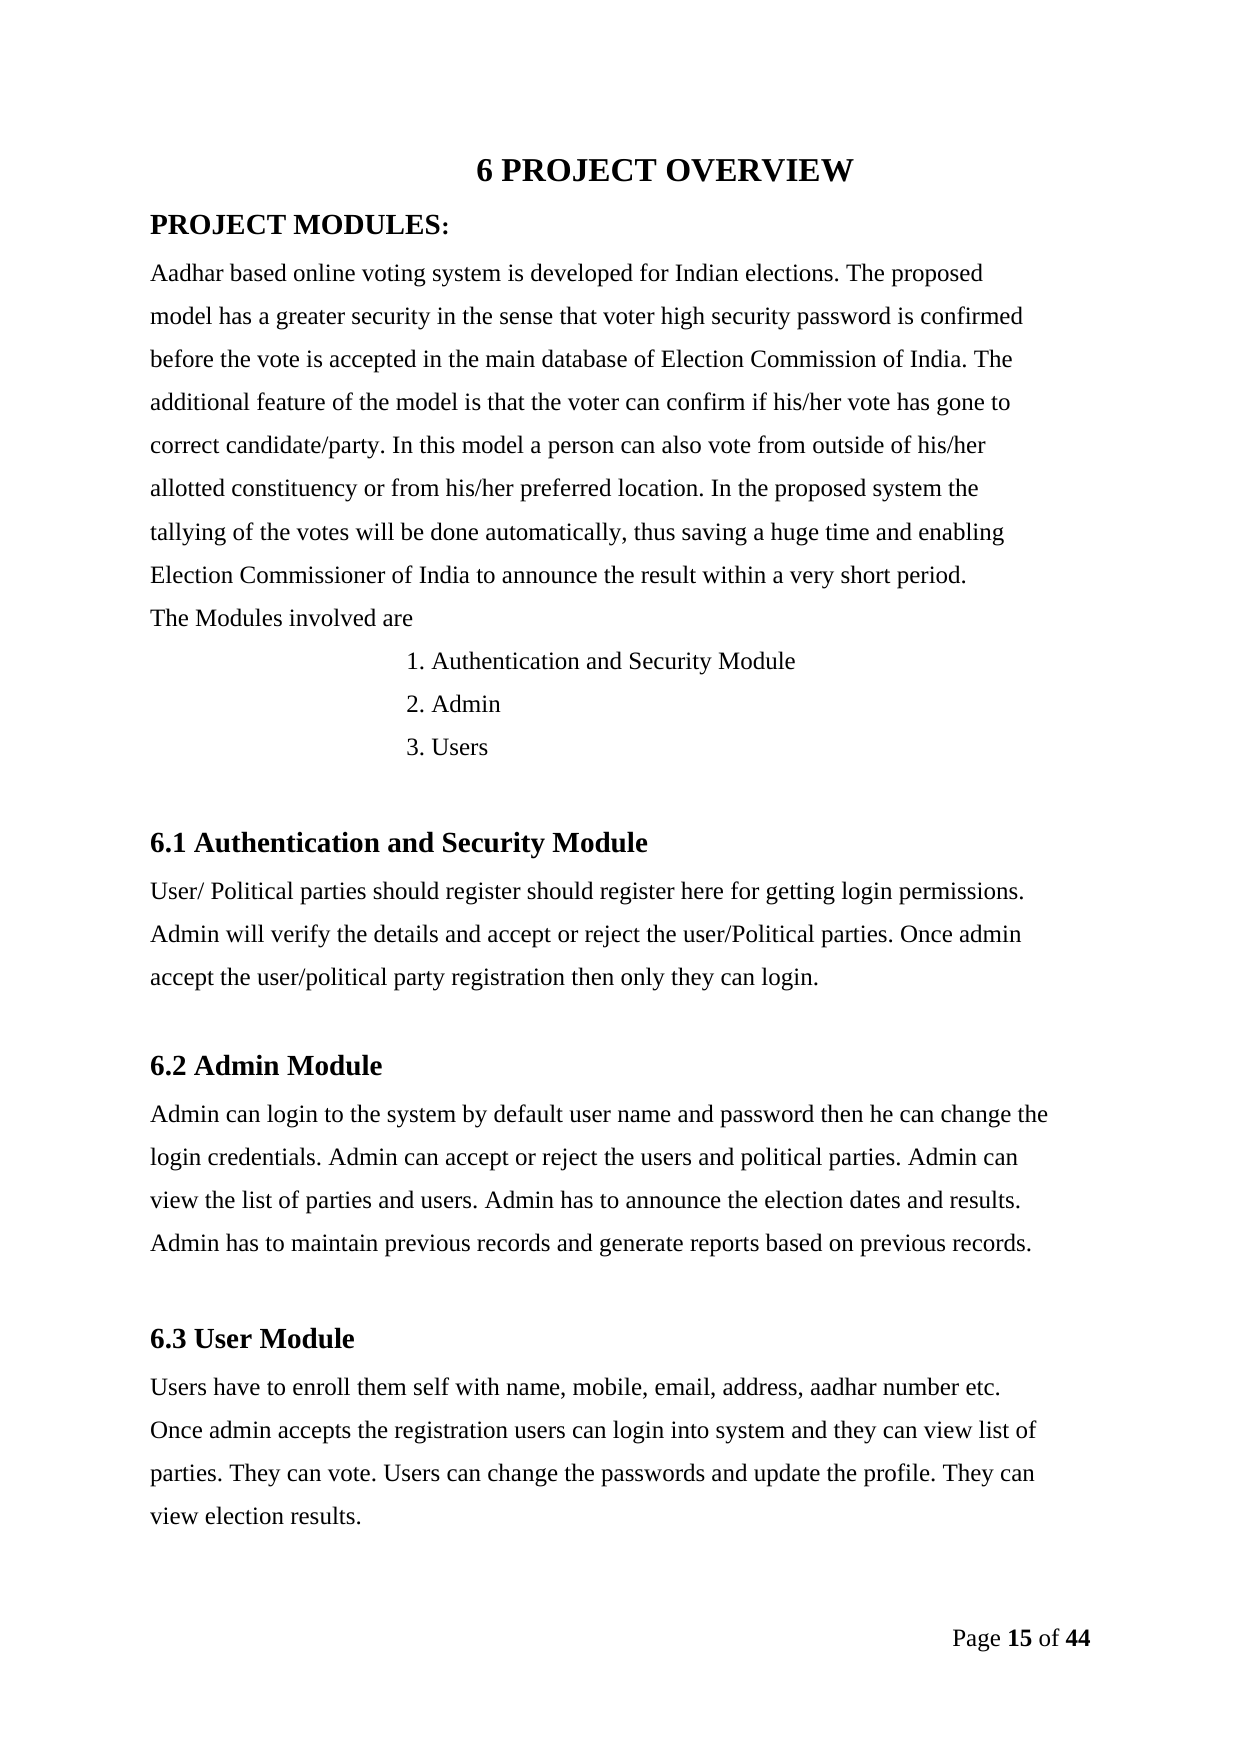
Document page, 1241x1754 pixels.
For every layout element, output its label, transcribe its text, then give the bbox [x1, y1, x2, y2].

text Users have to enroll them self with name, mobile, email, address, aadhar number etc. [150, 1372, 1090, 1401]
text correct candidate/party. In this model a person can also vote from outside of his/her [150, 430, 1090, 459]
text tallying of the votes will be done automatically, thus saving a huge time and enabling [150, 517, 1090, 545]
text before the vote is accepted in the main database of Election Commission of India. The [150, 344, 1090, 373]
text login credentials. Admin can accept or reject the users and political parties. Admin can [150, 1142, 1090, 1171]
text Election Commissioner of India to announce the result within a very short period. [150, 560, 1090, 588]
text User/ Political parties should register should register here for getting login permissions. [150, 876, 1090, 905]
text 6.3 User Module [150, 1322, 1090, 1355]
text Admin has to maintain previous records and generate reports based on previous records. [150, 1228, 1090, 1257]
text Once admin accepts the registration users can login into system and they can view list of [150, 1415, 1090, 1444]
text view election results. [150, 1501, 1090, 1530]
text 6.2 Admin Module [150, 1048, 1090, 1082]
text 1. Authentication and Security Module [150, 646, 1090, 675]
text The Modules involved are [150, 603, 1090, 632]
text additional feature of the model is that the voter can confirm if his/her vote has gone to [150, 387, 1090, 416]
text model has a greater security in the sense that voter high security password is confirmed [150, 301, 1090, 330]
text accept the user/political party registration then only they can login. [150, 962, 1090, 991]
text 3. Users [150, 732, 1090, 761]
text 2. Admin [150, 689, 1090, 718]
text Admin can login to the system by default user name and password then he can change the [150, 1099, 1090, 1127]
text Admin will verify the details and accept or reject the user/Political parties. Once admin [150, 919, 1090, 948]
text parties. They can vote. Users can change the passwords and update the profile. They can [150, 1458, 1090, 1487]
text 6.1 Authentication and Security Module [150, 826, 1090, 859]
subtitle 6 PROJECT OVERVIEW [195, 150, 1090, 188]
text view the list of parties and users. Admin has to announce the election dates and results. [150, 1185, 1090, 1214]
text PROJECT MODULES: [150, 207, 1090, 241]
text Aadhar based online voting system is developed for Indian elections. The proposed [150, 258, 1090, 287]
text allotted constituency or from his/her preferred location. In the proposed system the [150, 473, 1090, 502]
